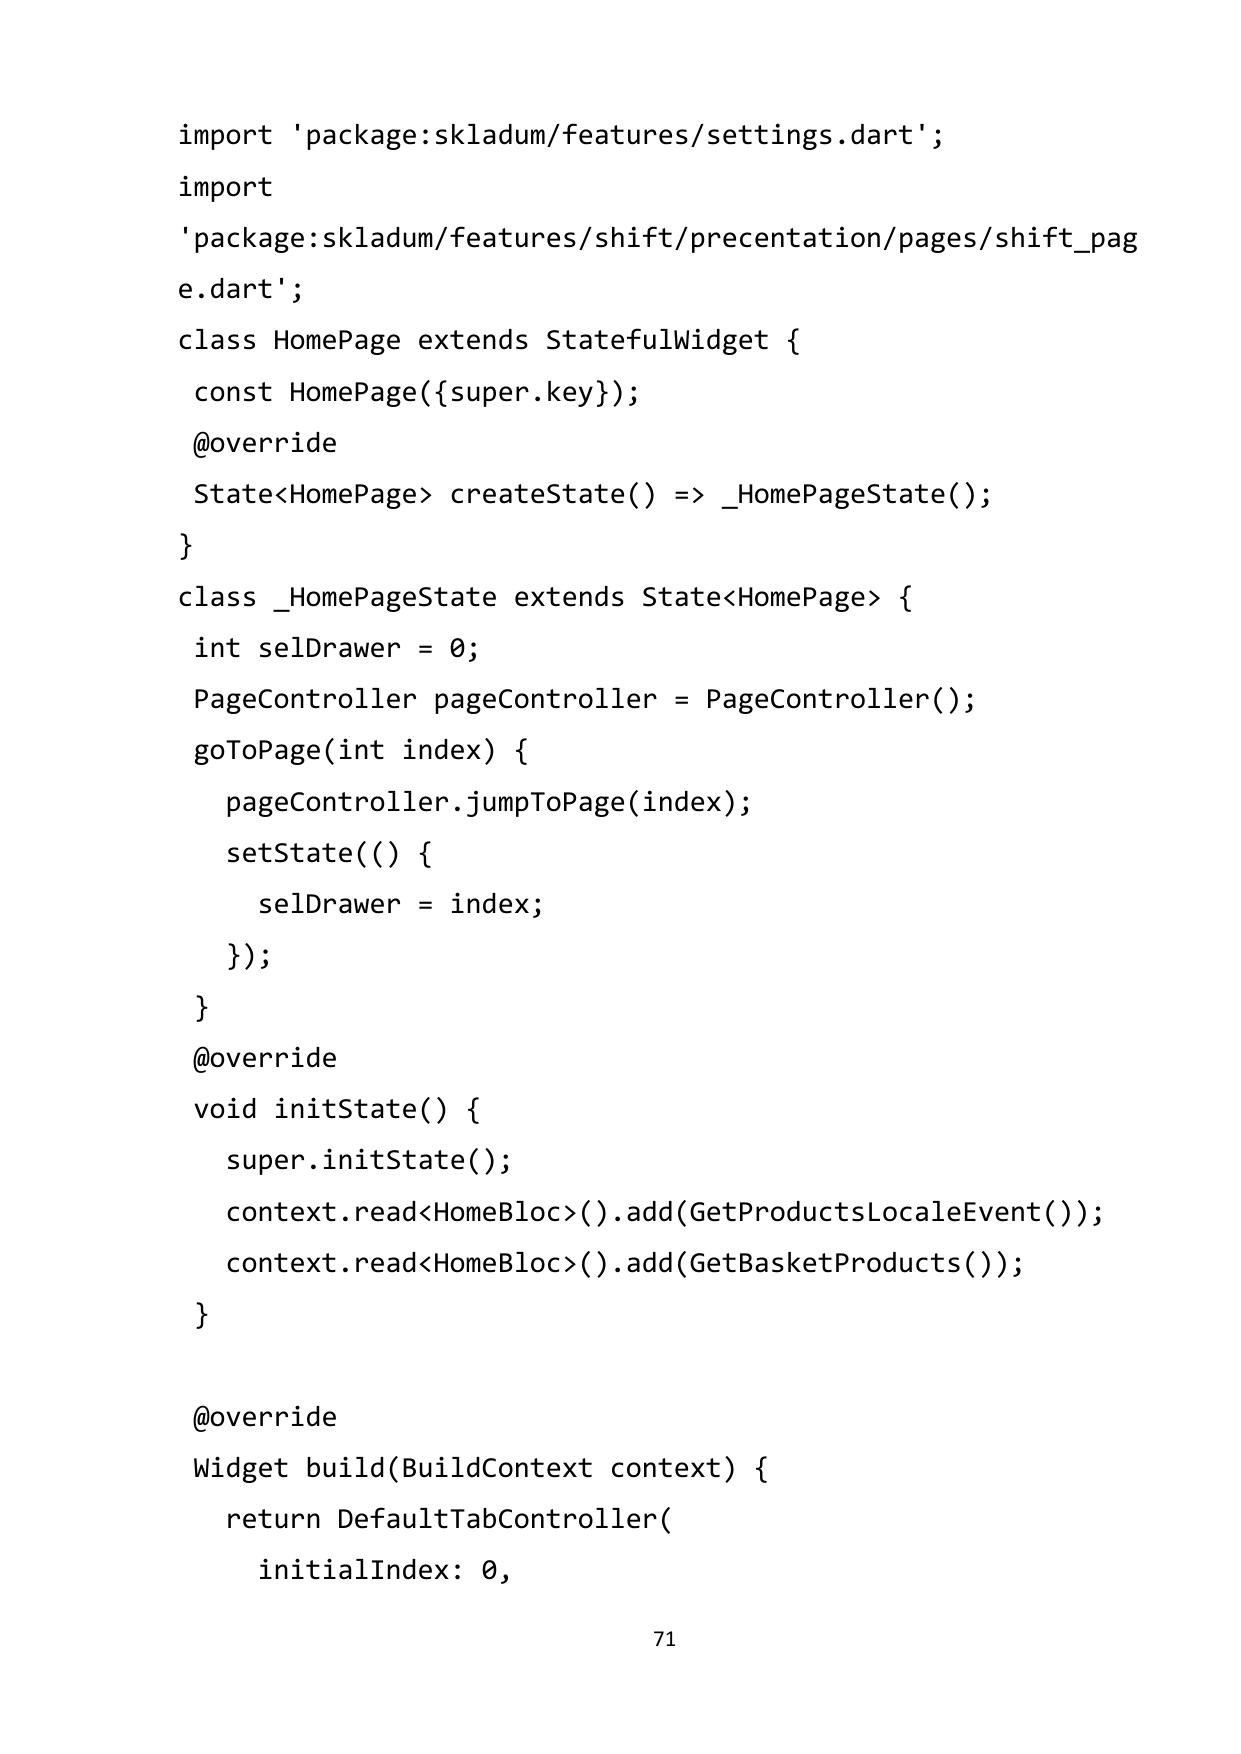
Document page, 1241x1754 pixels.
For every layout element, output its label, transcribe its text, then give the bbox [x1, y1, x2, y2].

text @override [177, 426, 1152, 460]
text setState(() { [177, 836, 1152, 870]
text } [177, 989, 1152, 1023]
text context.read<HomeBloc>().add(GetBasketProducts()); [177, 1246, 1152, 1280]
text class HomePage extends StatefulWidget { [177, 323, 1152, 357]
text return DefaultTabController( [177, 1502, 1152, 1536]
text import 'package:skladum/features/settings.dart'; [177, 118, 1152, 152]
text Widget build(BuildContext context) { [177, 1451, 1152, 1485]
text pageController.jumpToPage(index); [177, 784, 1152, 818]
text const HomePage({super.key}); [177, 374, 1152, 408]
text State<HomePage> createState() => _HomePageState(); [177, 477, 1152, 511]
text super.initState(); [177, 1143, 1152, 1177]
text selDrawer = index; [177, 887, 1152, 921]
text initialIndex: 0, [177, 1553, 1152, 1587]
text PageController pageController = PageController(); [177, 682, 1152, 716]
text class _HomePageState extends State<HomePage> { [177, 579, 1152, 613]
text void initState() { [177, 1092, 1152, 1126]
text goToPage(int index) { [177, 733, 1152, 767]
text int selDrawer = 0; [177, 631, 1152, 665]
text }); [177, 938, 1152, 972]
text @override [177, 1399, 1152, 1433]
text } [177, 1297, 1152, 1331]
text import 'package:skladum/features/shift/precentation/pages/shift_page.dart'; [177, 169, 1152, 306]
text } [177, 528, 1152, 562]
text @override [177, 1041, 1152, 1075]
text context.read<HomeBloc>().add(GetProductsLocaleEvent()); [177, 1194, 1152, 1228]
